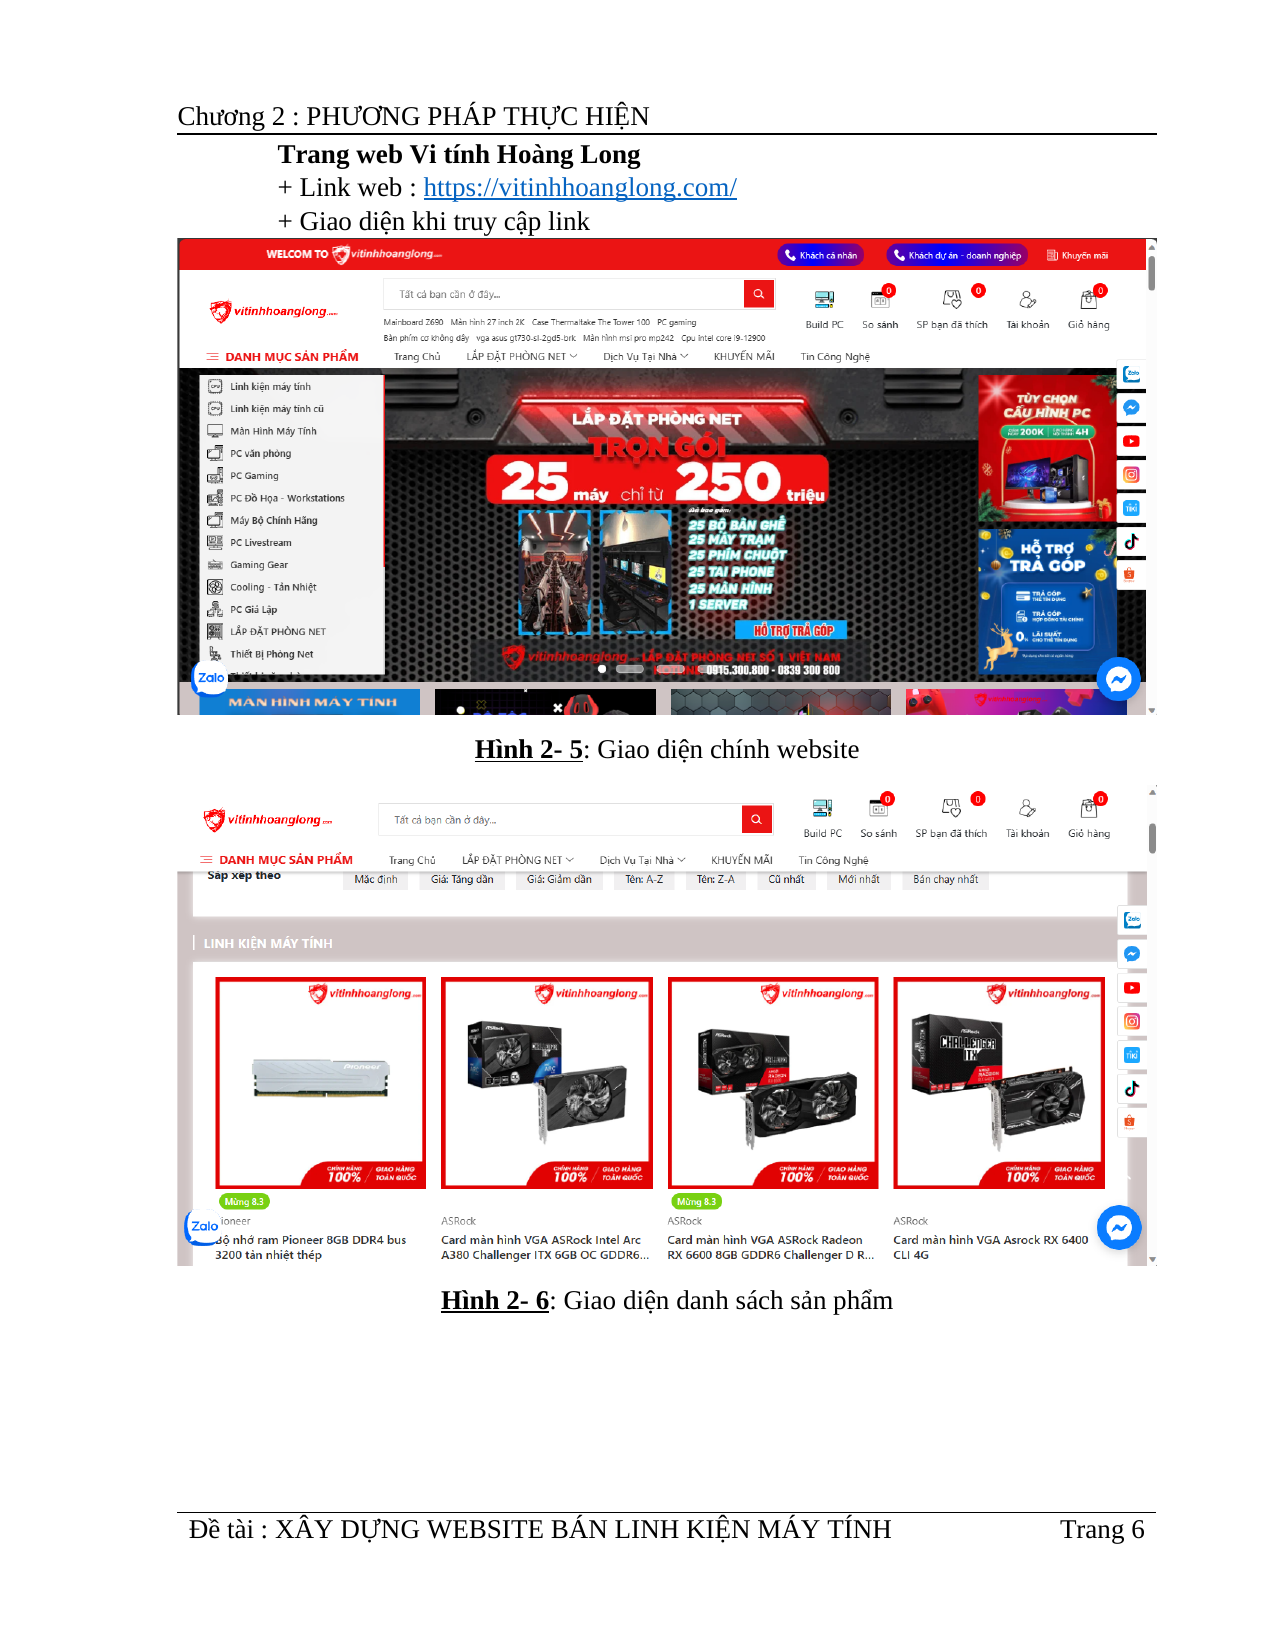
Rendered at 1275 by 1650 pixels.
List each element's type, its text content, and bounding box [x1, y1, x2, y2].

text Hình 2- 5: Giao diện chính website [177, 733, 1157, 764]
text Hình 2- 6: Giao diện danh sách sản phẩm [177, 1284, 1157, 1315]
list + Link web : https://vitinhhoanglong.com/ [277, 171, 1157, 202]
picture [177, 238, 1157, 715]
picture [177, 785, 1157, 1266]
list + Giao diện khi truy cập link [277, 205, 1157, 236]
list Trang web Vi tính Hoàng Long [277, 138, 1157, 169]
